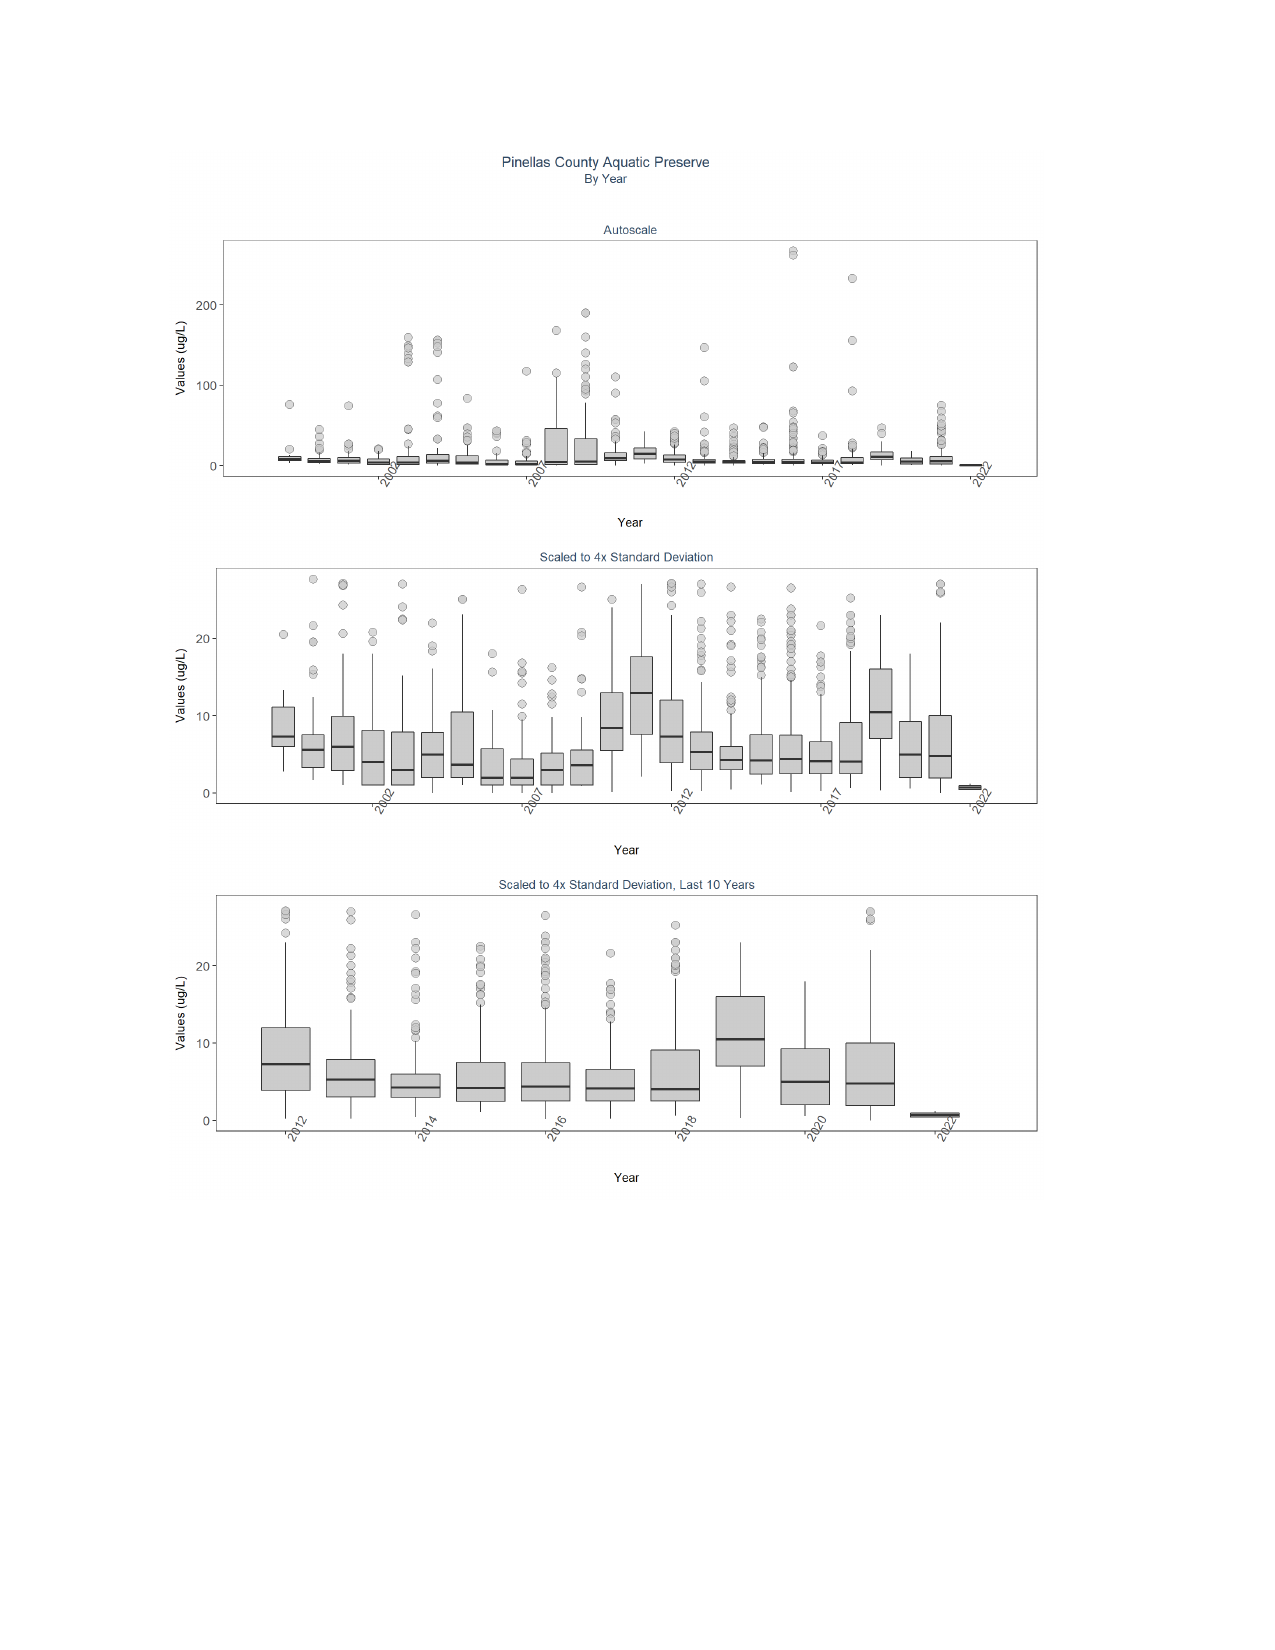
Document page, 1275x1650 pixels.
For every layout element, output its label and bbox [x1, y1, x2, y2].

picture [168, 150, 1044, 1200]
